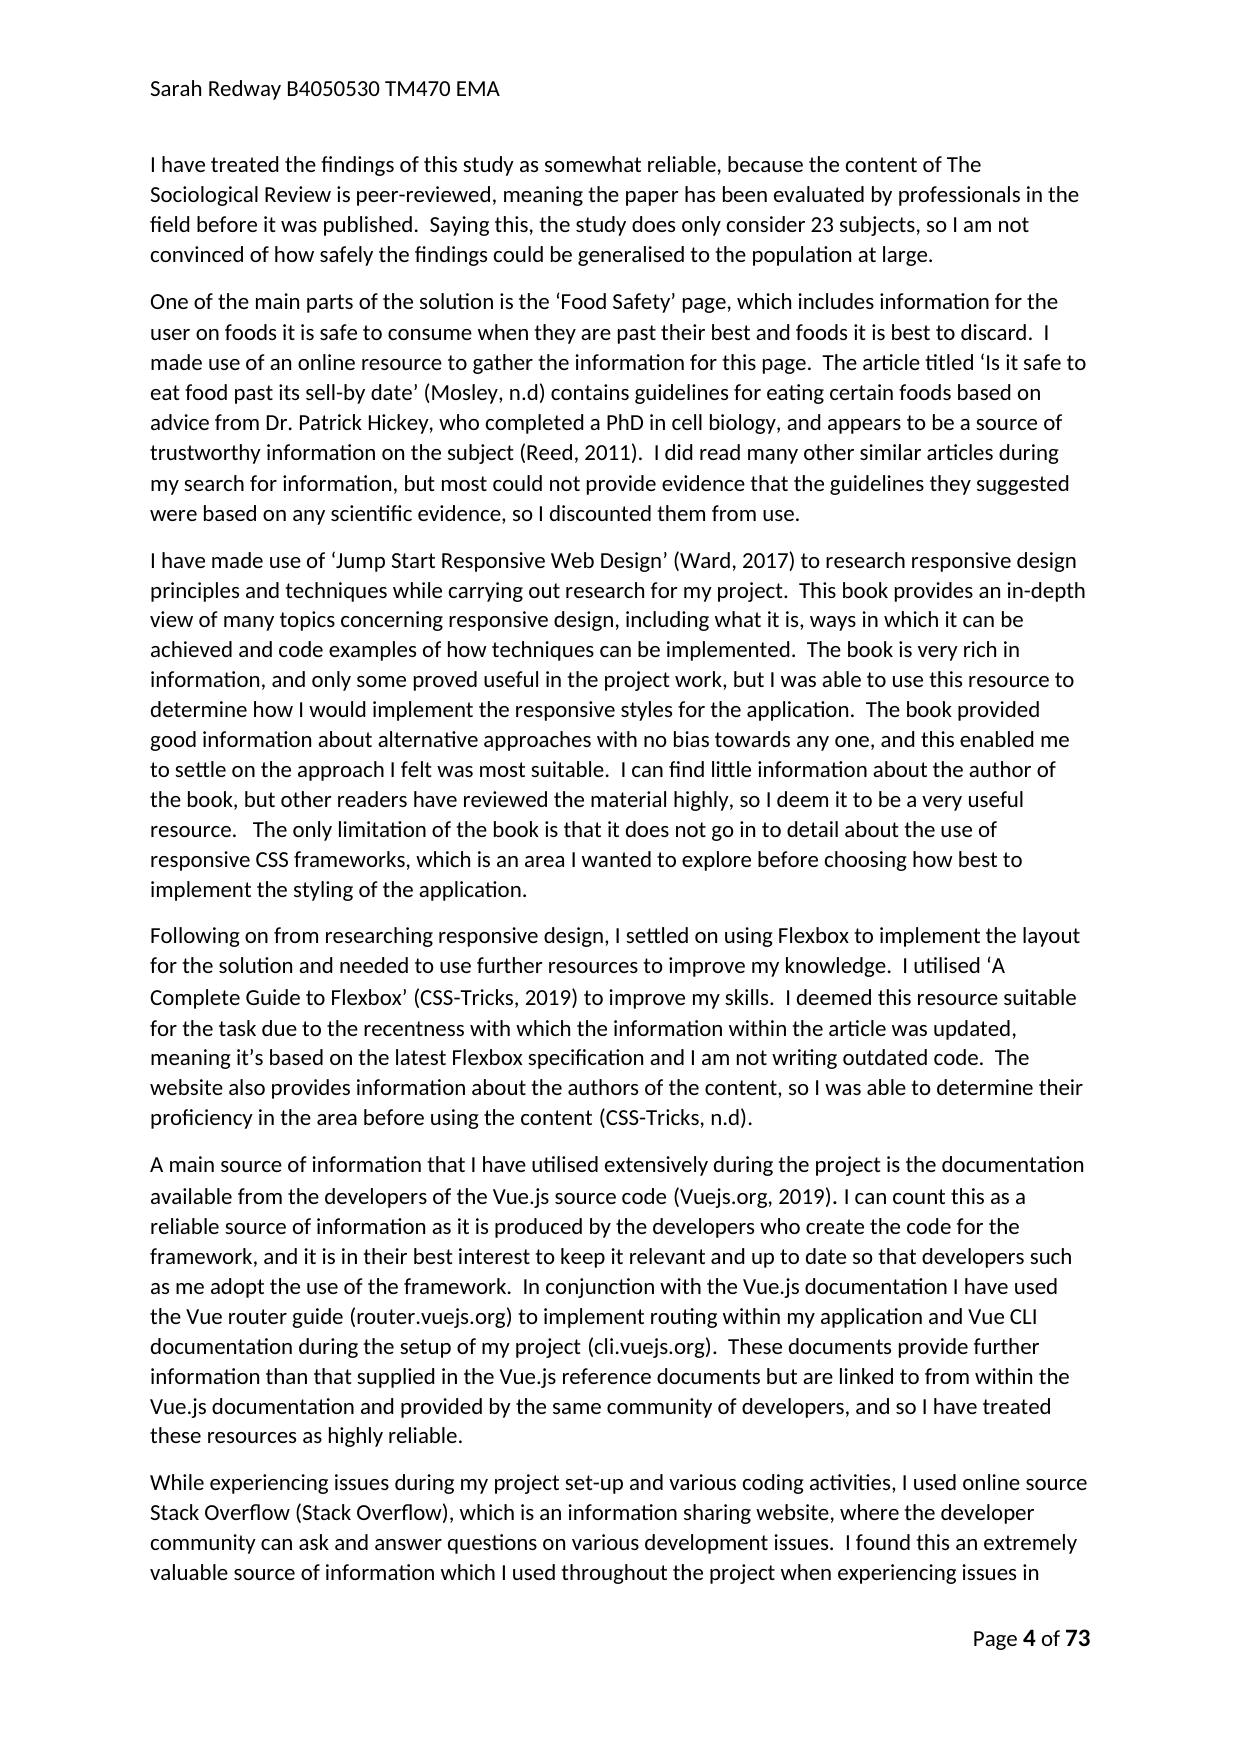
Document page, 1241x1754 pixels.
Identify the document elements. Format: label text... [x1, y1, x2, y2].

text A main source of information that I have utilised extensively during the project is the documentation available from the developers of the Vue.js source code (Vuejs.org, 2019). I can count this as a reliable source of information as it is produced by the developers who create the code for the framework, and it is in their best interest to keep it relevant and up to date so that developers such as me adopt the use of the framework. In conjunction with the Vue.js documentation I have used the Vue router guide (router.vuejs.org) to implement routing within my application and Vue CLI documentation during the setup of my project (cli.vuejs.org). These documents provide further information than that supplied in the Vue.js reference documents but are linked to from within the Vue.js documentation and provided by the same community of developers, and so I have treated these resources as highly reliable. [150, 1150, 1090, 1450]
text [150, 1468, 1090, 1586]
text I have made use of ‘Jump Start Responsive Web Design’ (Ward, 2017) to research responsive design principles and techniques while carrying out research for my project. This book provides an in-depth view of many topics concerning responsive design, including what it is, ways in which it can be achieved and code examples of how techniques can be implemented. The book is very rich in information, and only some proved useful in the project work, but I was able to use this resource to determine how I would implement the responsive styles for the application. The book provided good information about alternative approaches with no bias towards any one, and this enabled me to settle on the approach I felt was most suitable. I can find little information about the author of the book, but other readers have reviewed the material highly, so I deem it to be a very useful resource. The only limitation of the book is that it does not go in to detail about the use of responsive CSS frameworks, which is an area I wanted to explore before choosing how best to implement the styling of the application. [150, 546, 1090, 903]
text I have treated the findings of this study as somewhat reliable, because the content of The Sociological Review is peer-reviewed, meaning the paper has been evaluated by professionals in the field before it was published. Saying this, the study does only consider 23 subjects, so I am not convinced of how safely the findings could be generalised to the population at large. [150, 150, 1090, 269]
text One of the main parts of the solution is the ‘Food Safety’ page, which includes information for the user on foods it is safe to consume when they are past their best and foods it is best to discard. I made use of an online resource to gather the information for this page. The article titled ‘Is it safe to eat food past its sell-by date’ (Mosley, n.d) contains guidelines for eating certain foods based on advice from Dr. Patrick Hickey, who completed a PhD in cell biology, and appears to be a source of trustworthy information on the subject (Reed, 2011). I did read many other similar articles during my search for information, but most could not provide evidence that the guidelines they suggested were based on any scientific evidence, so I discounted them from use. [150, 287, 1090, 527]
text Following on from researching responsive design, I settled on using Flexbox to implement the layout for the solution and needed to use further resources to improve my knowledge. I utilised ‘A Complete Guide to Flexbox’ (CSS-Tricks, 2019) to improve my skills. I deemed this resource suitable for the task due to the recentness with which the information within the article was updated, meaning it’s based on the latest Flexbox specification and I am not writing outdated code. The website also provides information about the authors of the content, so I was able to determine their proficiency in the area before using the content (CSS-Tricks, n.d). [150, 921, 1090, 1131]
